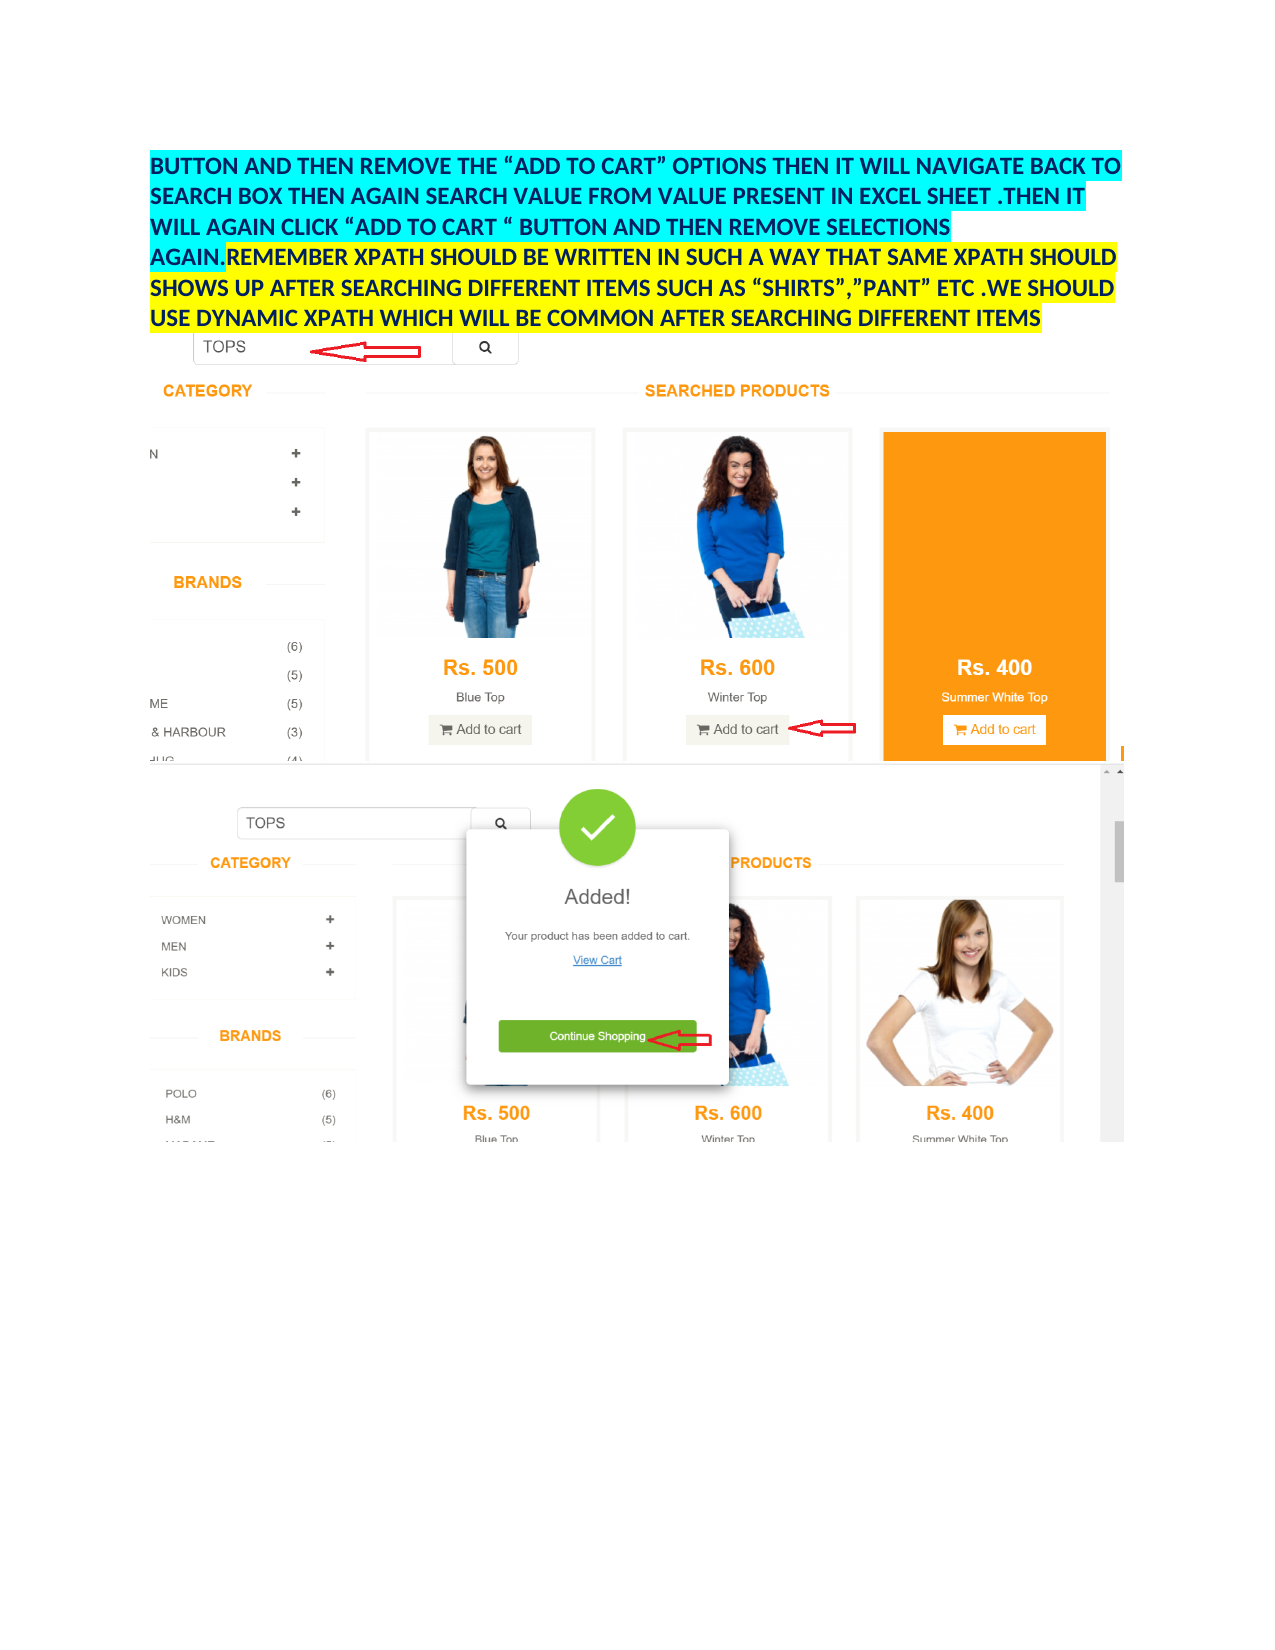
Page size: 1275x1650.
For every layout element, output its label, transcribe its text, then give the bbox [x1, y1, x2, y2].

picture [150, 333, 1124, 1142]
